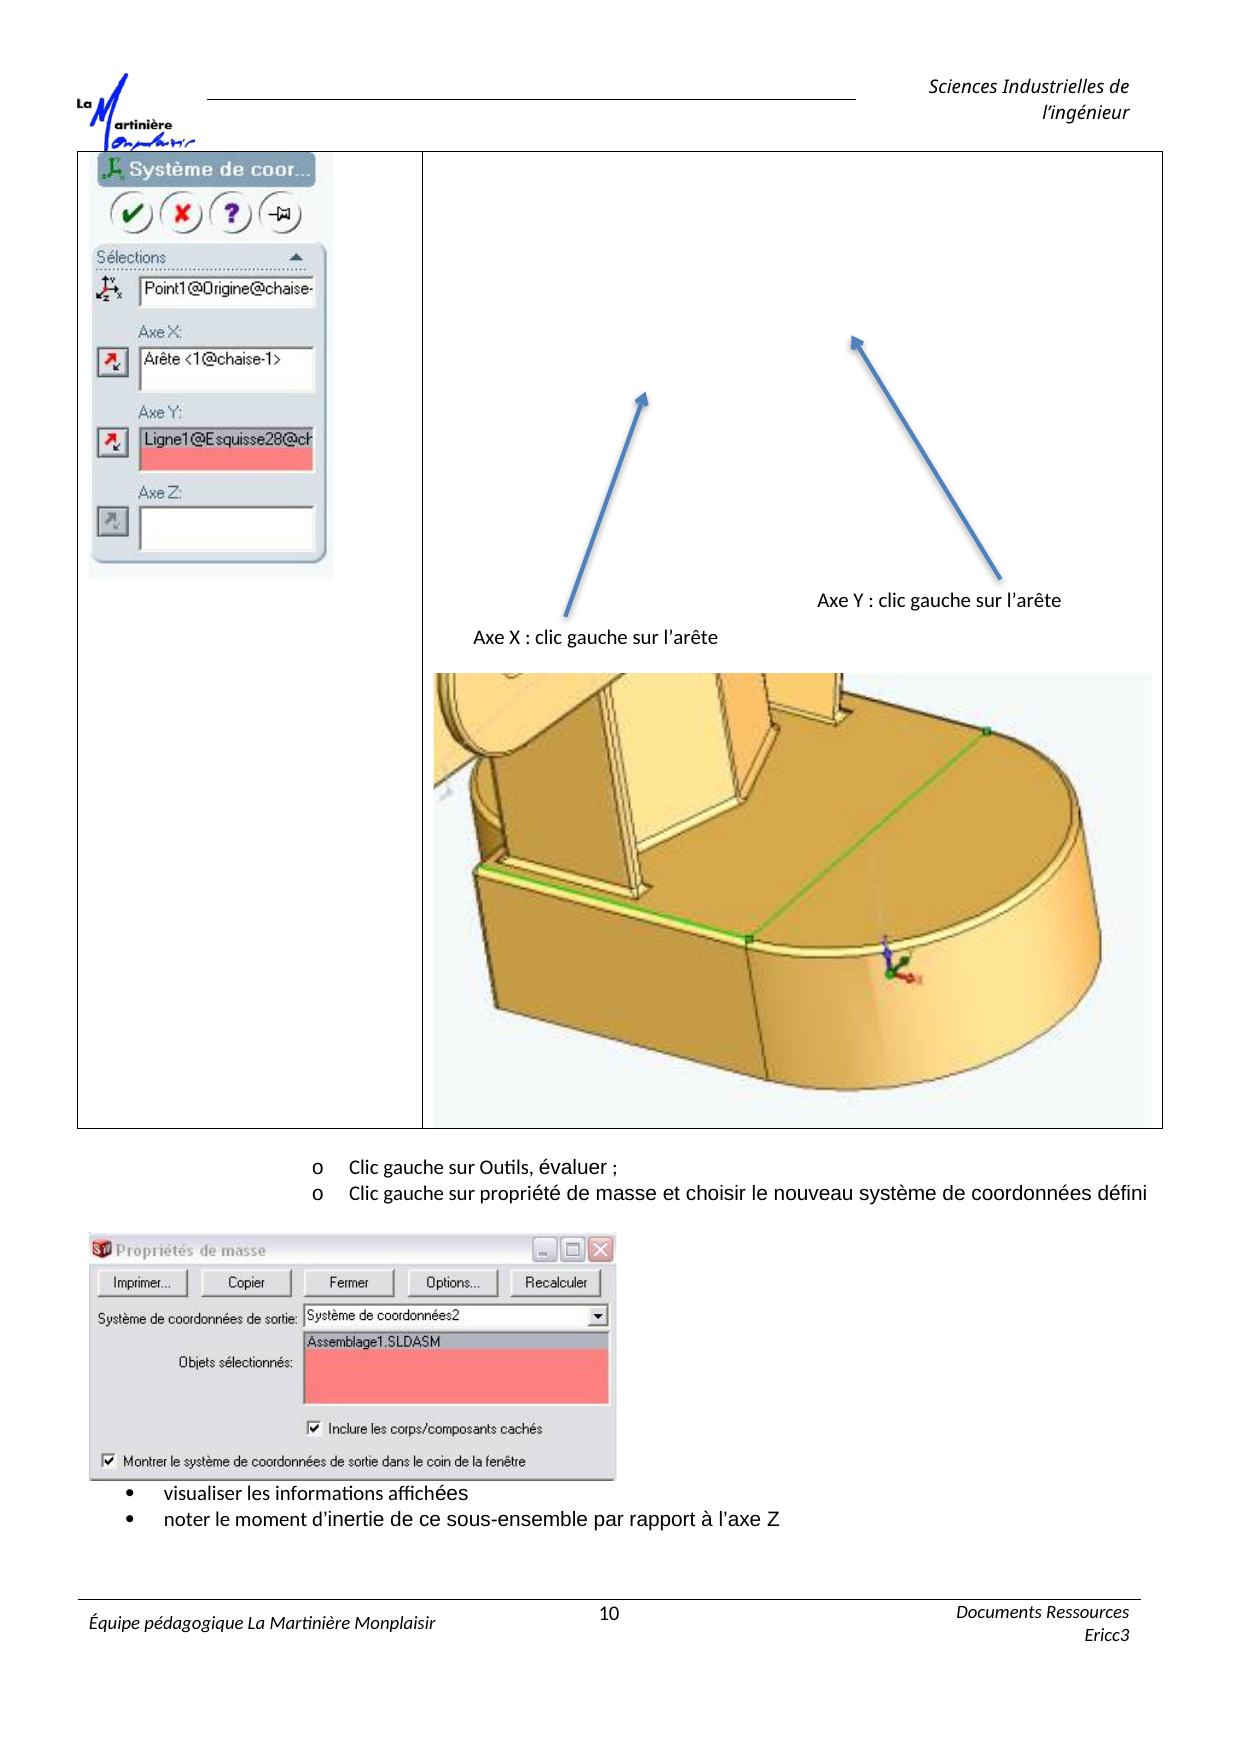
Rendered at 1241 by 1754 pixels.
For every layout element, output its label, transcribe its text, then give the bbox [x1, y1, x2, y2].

list Clic gauche sur propriété de masse et choisir le nouveau système de coordonnées défini [311, 1180, 1152, 1207]
table_header [78, 152, 422, 1127]
picture [88, 152, 334, 579]
picture [433, 673, 1152, 1128]
list visualiser les informations affichées [126, 1480, 1152, 1506]
list noter le moment d’inertie de ce sous-ensemble par rapport à l’axe Z [126, 1506, 1152, 1531]
table_header [423, 152, 1162, 1127]
list Clic gauche sur Outils, évaluer ; [311, 1154, 1152, 1180]
picture [88, 1232, 617, 1481]
picture [77, 73, 195, 151]
